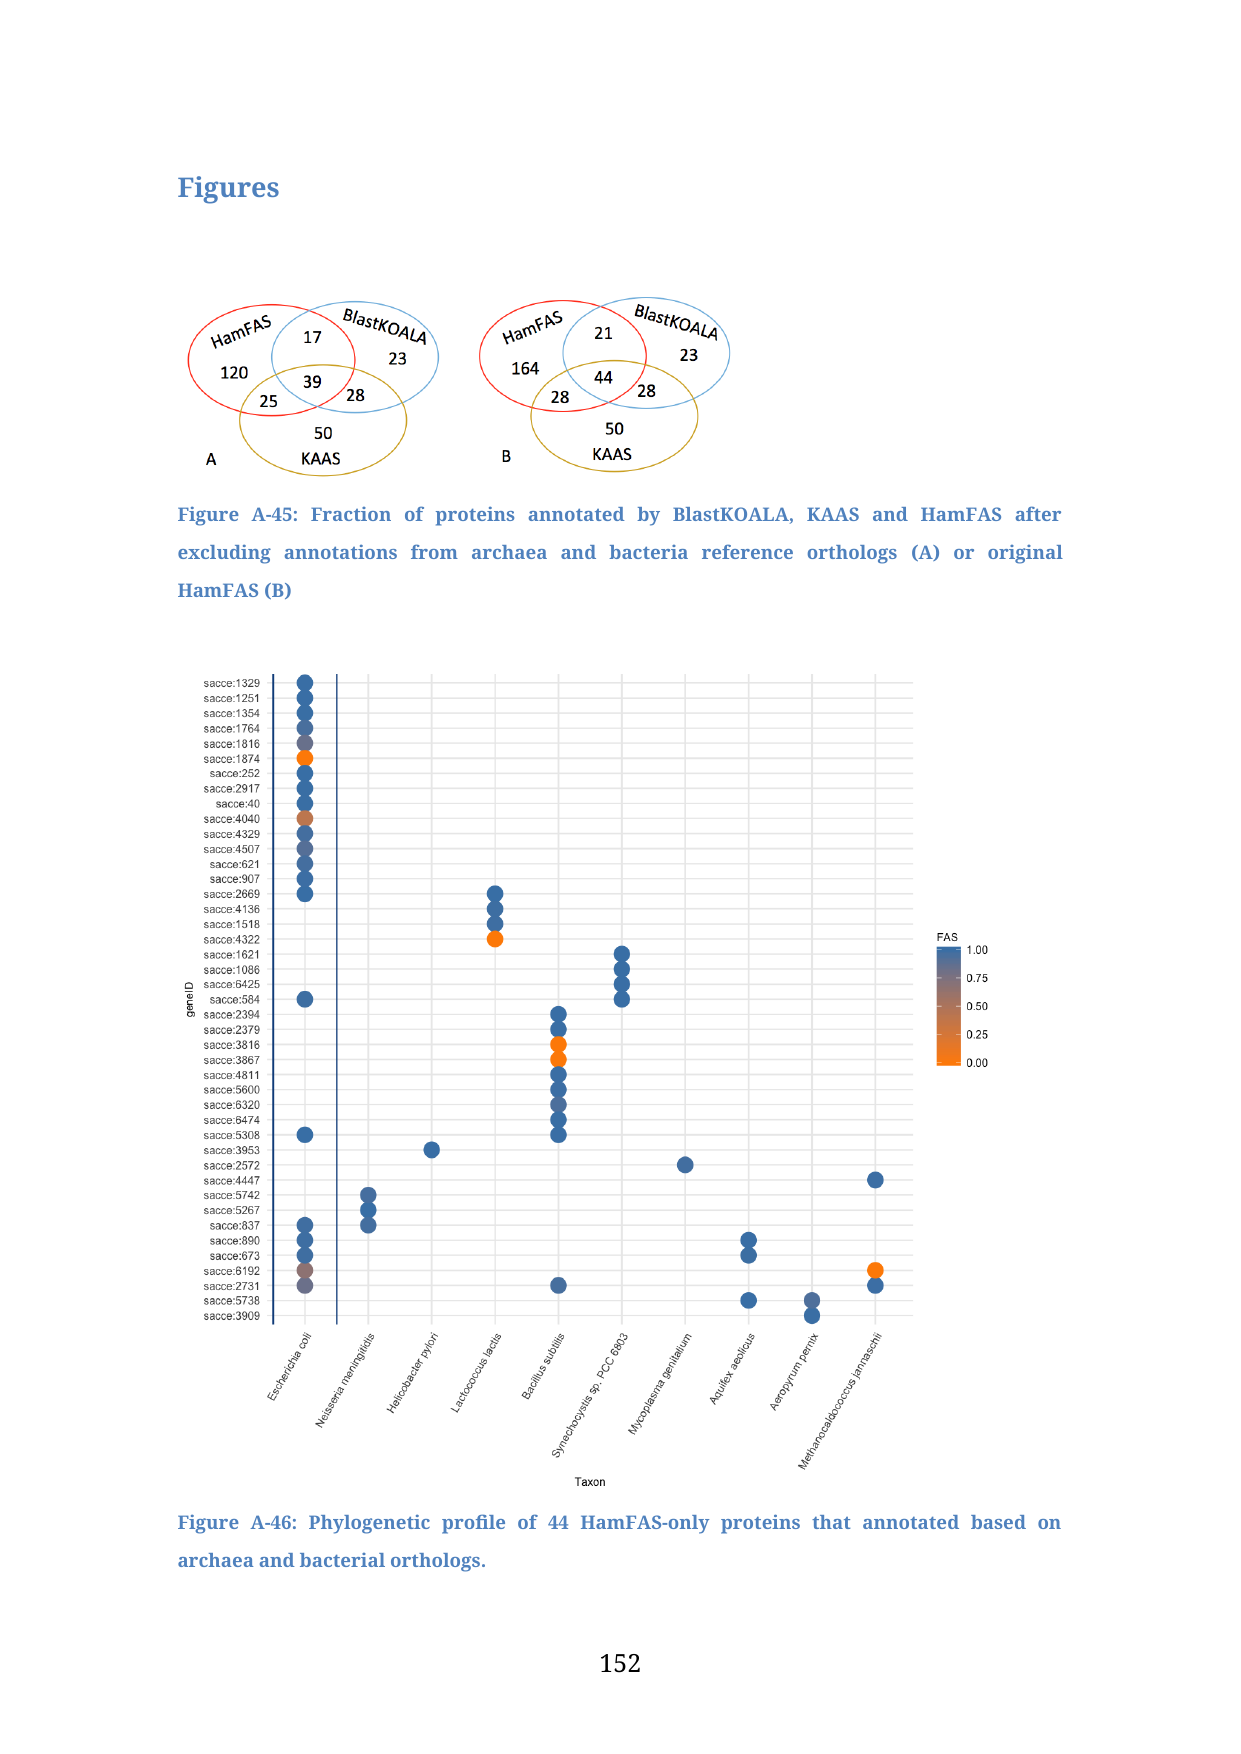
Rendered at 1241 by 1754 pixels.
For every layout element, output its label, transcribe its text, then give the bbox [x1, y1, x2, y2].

picture [177, 667, 1003, 1493]
subtitle Figures [177, 168, 1063, 205]
picture [177, 275, 740, 485]
